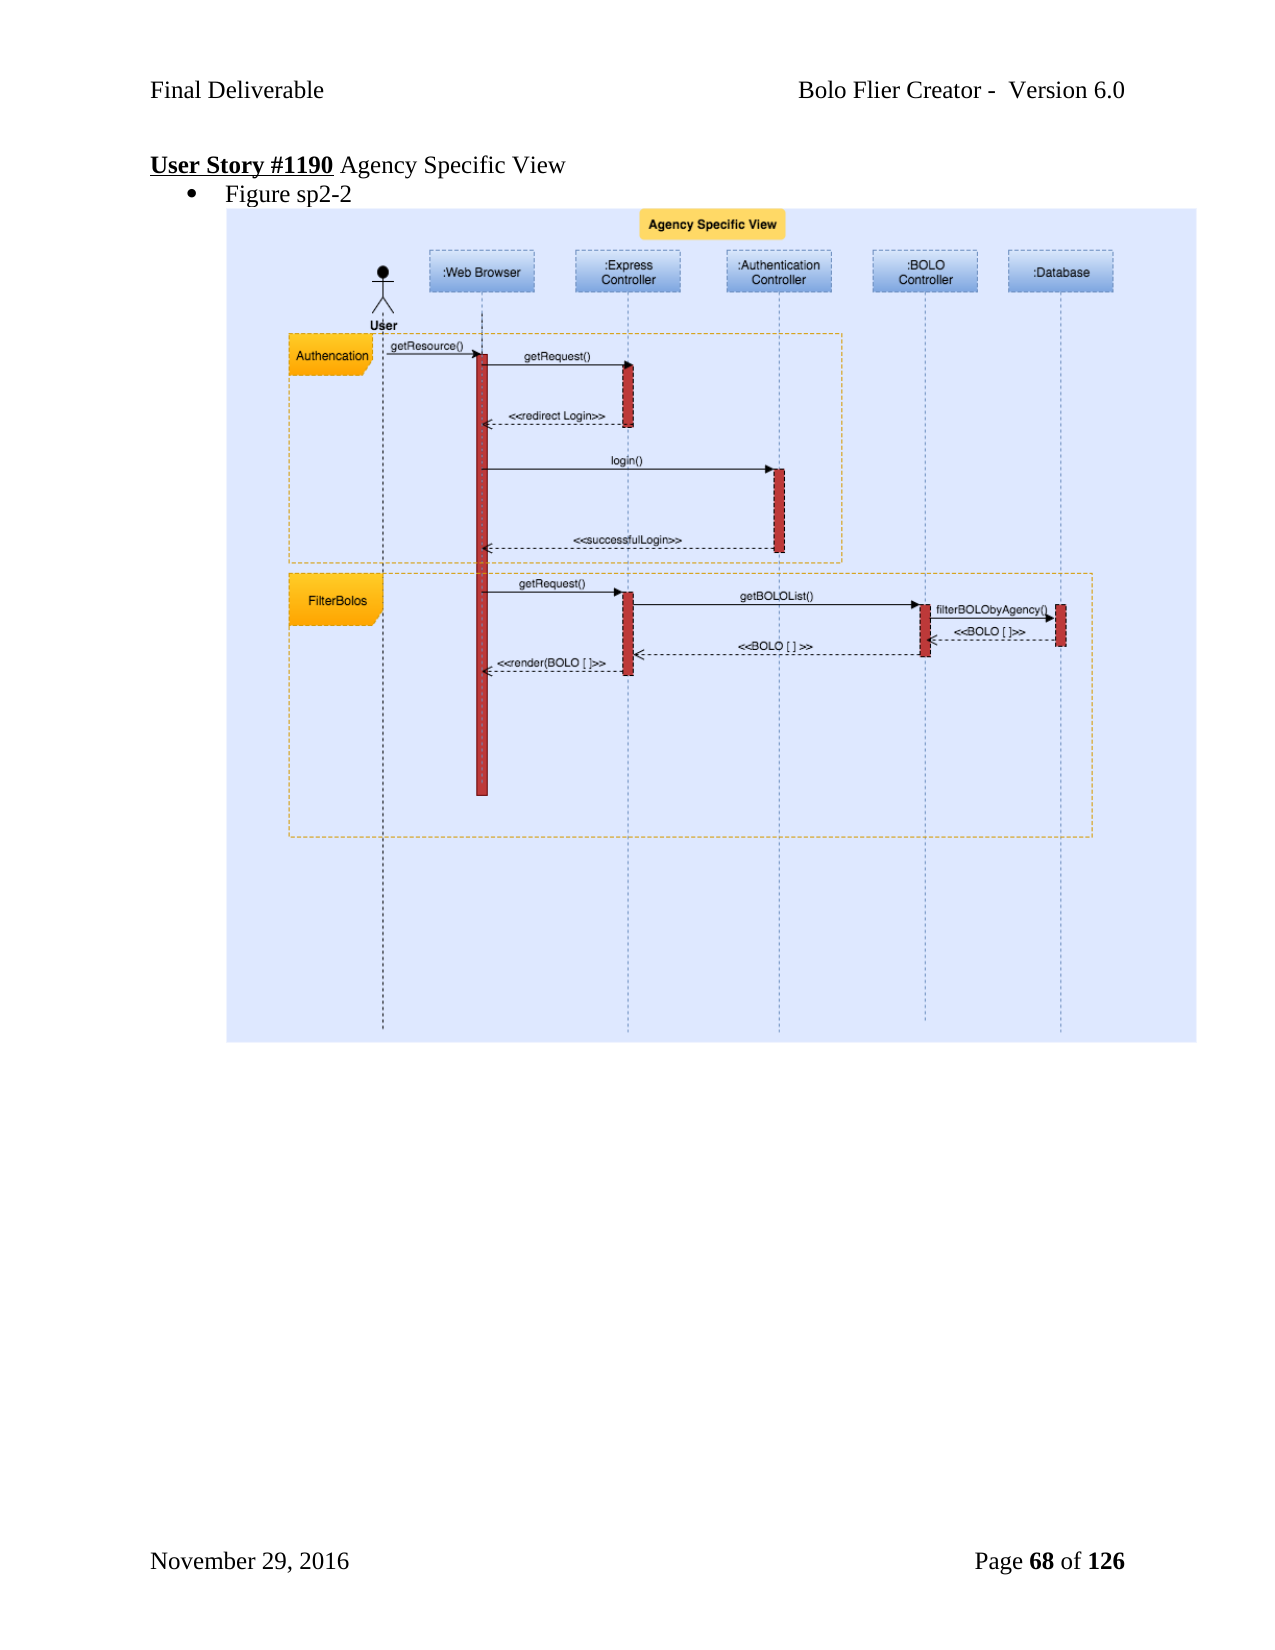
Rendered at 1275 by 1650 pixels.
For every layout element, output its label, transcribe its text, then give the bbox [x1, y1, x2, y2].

text User Story #1190 Agency Specific View [150, 150, 1125, 179]
list Figure sp2-2 [187, 179, 1125, 207]
